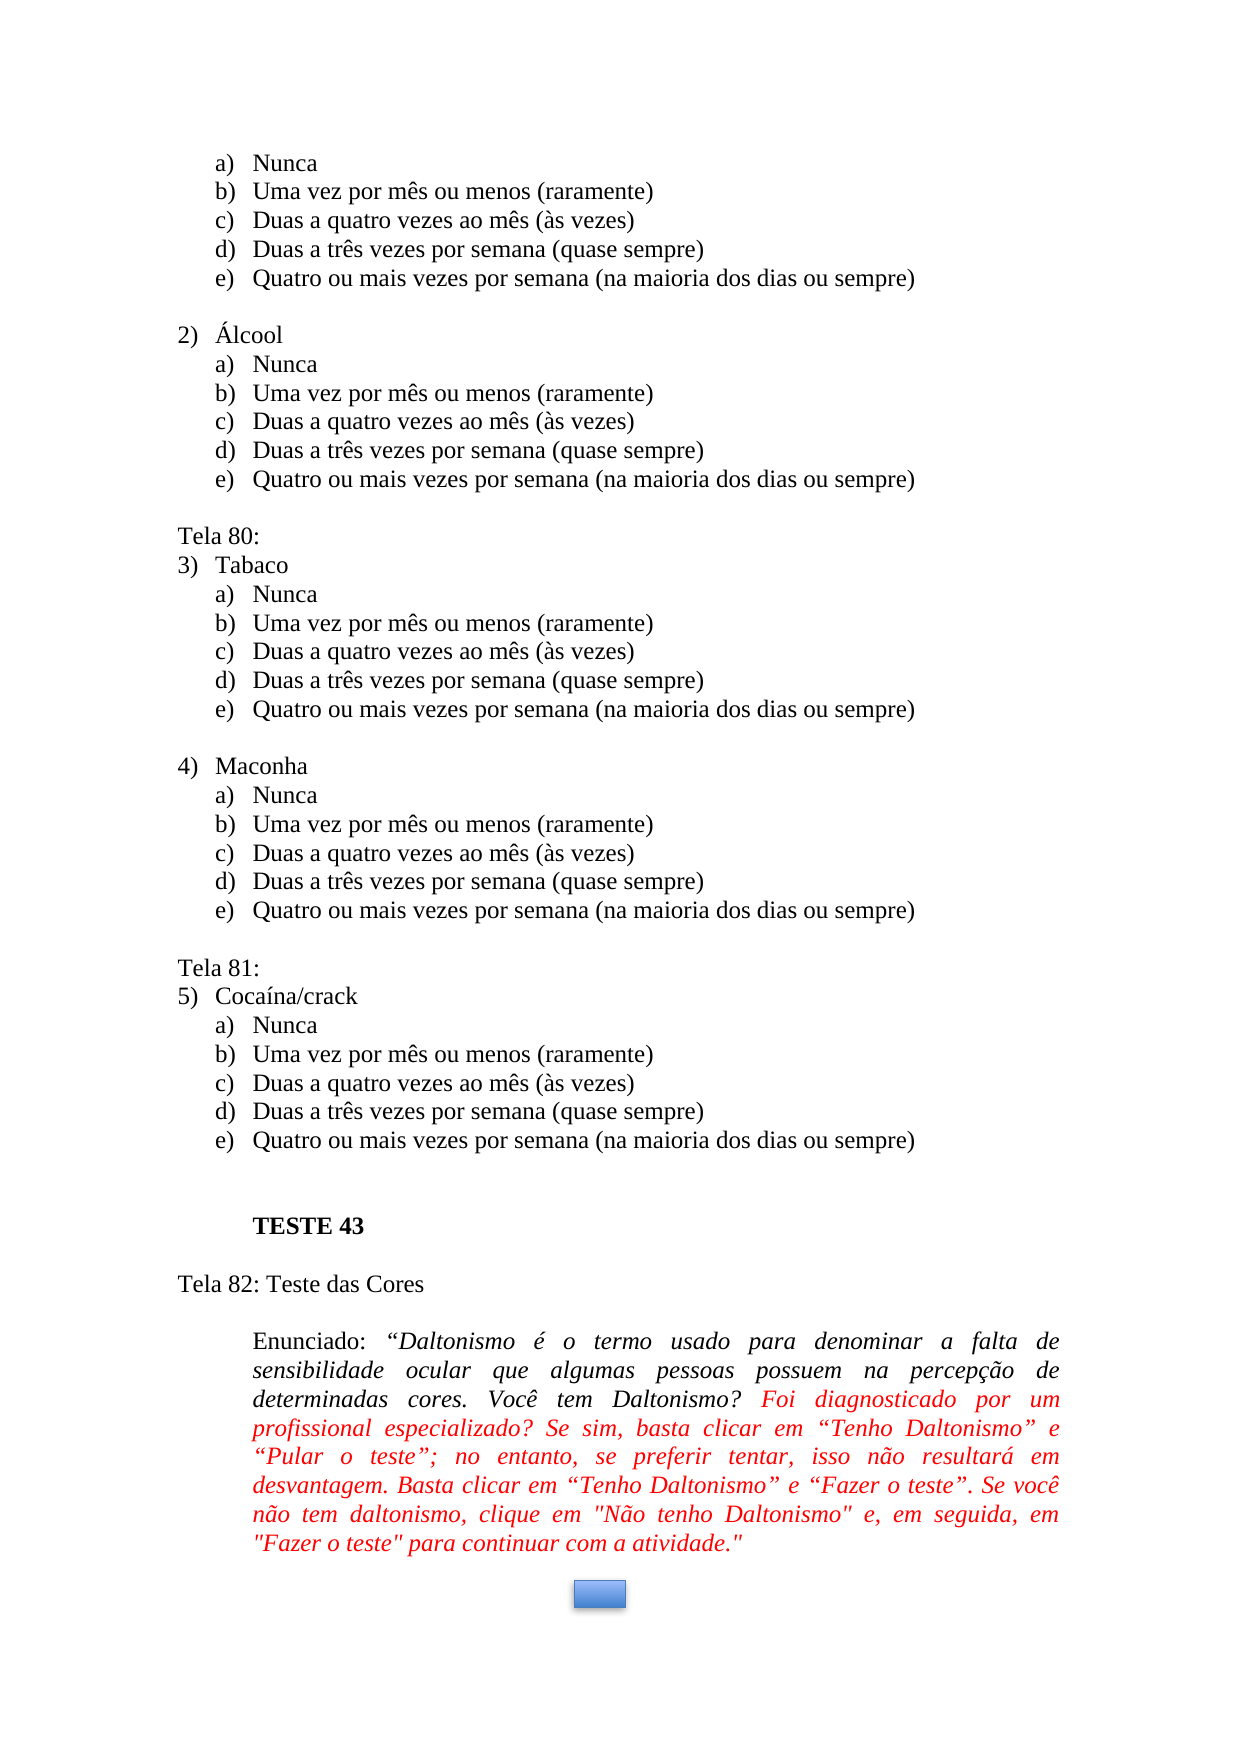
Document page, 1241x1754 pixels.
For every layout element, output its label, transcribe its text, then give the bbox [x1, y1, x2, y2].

list Uma vez por mês ou menos (raramente) [215, 608, 1063, 636]
list Duas a três vezes por semana (quase sempre) [215, 665, 1063, 694]
list Nunca [215, 579, 1063, 608]
text Tela 80: [177, 521, 1063, 550]
list Uma vez por mês ou menos (raramente) [215, 809, 1063, 838]
text Tela 81: [177, 953, 1063, 981]
list Quatro ou mais vezes por semana (na maioria dos dias ou sempre) [215, 895, 1063, 924]
list Duas a três vezes por semana (quase sempre) [215, 435, 1063, 464]
list Quatro ou mais vezes por semana (na maioria dos dias ou sempre) [215, 464, 1063, 493]
list Nunca [215, 1010, 1063, 1039]
list Duas a três vezes por semana (quase sempre) [215, 1096, 1063, 1125]
list TESTE 43 [252, 1211, 1063, 1240]
list Tabaco [177, 550, 1063, 579]
list Duas a quatro vezes ao mês (às vezes) [215, 406, 1063, 435]
list Duas a três vezes por semana (quase sempre) [215, 234, 1063, 263]
list Cocaína/crack [177, 981, 1063, 1010]
list Uma vez por mês ou menos (raramente) [215, 1039, 1063, 1068]
list Duas a quatro vezes ao mês (às vezes) [215, 838, 1063, 866]
list Nunca [215, 349, 1063, 378]
list Duas a três vezes por semana (quase sempre) [215, 866, 1063, 895]
list Quatro ou mais vezes por semana (na maioria dos dias ou sempre) [215, 1125, 1063, 1154]
list Duas a quatro vezes ao mês (às vezes) [215, 205, 1063, 234]
list Enunciado: “Daltonismo é o termo usado para denominar a falta de sensibilidade ocular que algumas pessoas possuem na percepção de determinadas cores. Você tem Daltonismo? Foi diagnosticado por um profissional especializado? Se sim, basta clicar em “Tenho Daltonismo” e “Pular o teste”; no entanto, se preferir tentar, isso não resultará em desvantagem. Basta clicar em “Tenho Daltonismo” e “Fazer o teste”. Se você não tem daltonismo, clique em "Não tenho Daltonismo" e, em seguida, em "Fazer o teste" para continuar com a atividade." [252, 1326, 1063, 1556]
list Duas a quatro vezes ao mês (às vezes) [215, 1068, 1063, 1096]
list Duas a quatro vezes ao mês (às vezes) [215, 636, 1063, 665]
list Uma vez por mês ou menos (raramente) [215, 176, 1063, 205]
list Uma vez por mês ou menos (raramente) [215, 378, 1063, 406]
list Maconha [177, 751, 1063, 780]
list Nunca [215, 780, 1063, 809]
list Tela 82: Teste das Cores [177, 1269, 1063, 1298]
list Quatro ou mais vezes por semana (na maioria dos dias ou sempre) [215, 263, 1063, 291]
list Quatro ou mais vezes por semana (na maioria dos dias ou sempre) [215, 694, 1063, 723]
list Nunca [215, 148, 1063, 176]
list Álcool [177, 320, 1063, 349]
